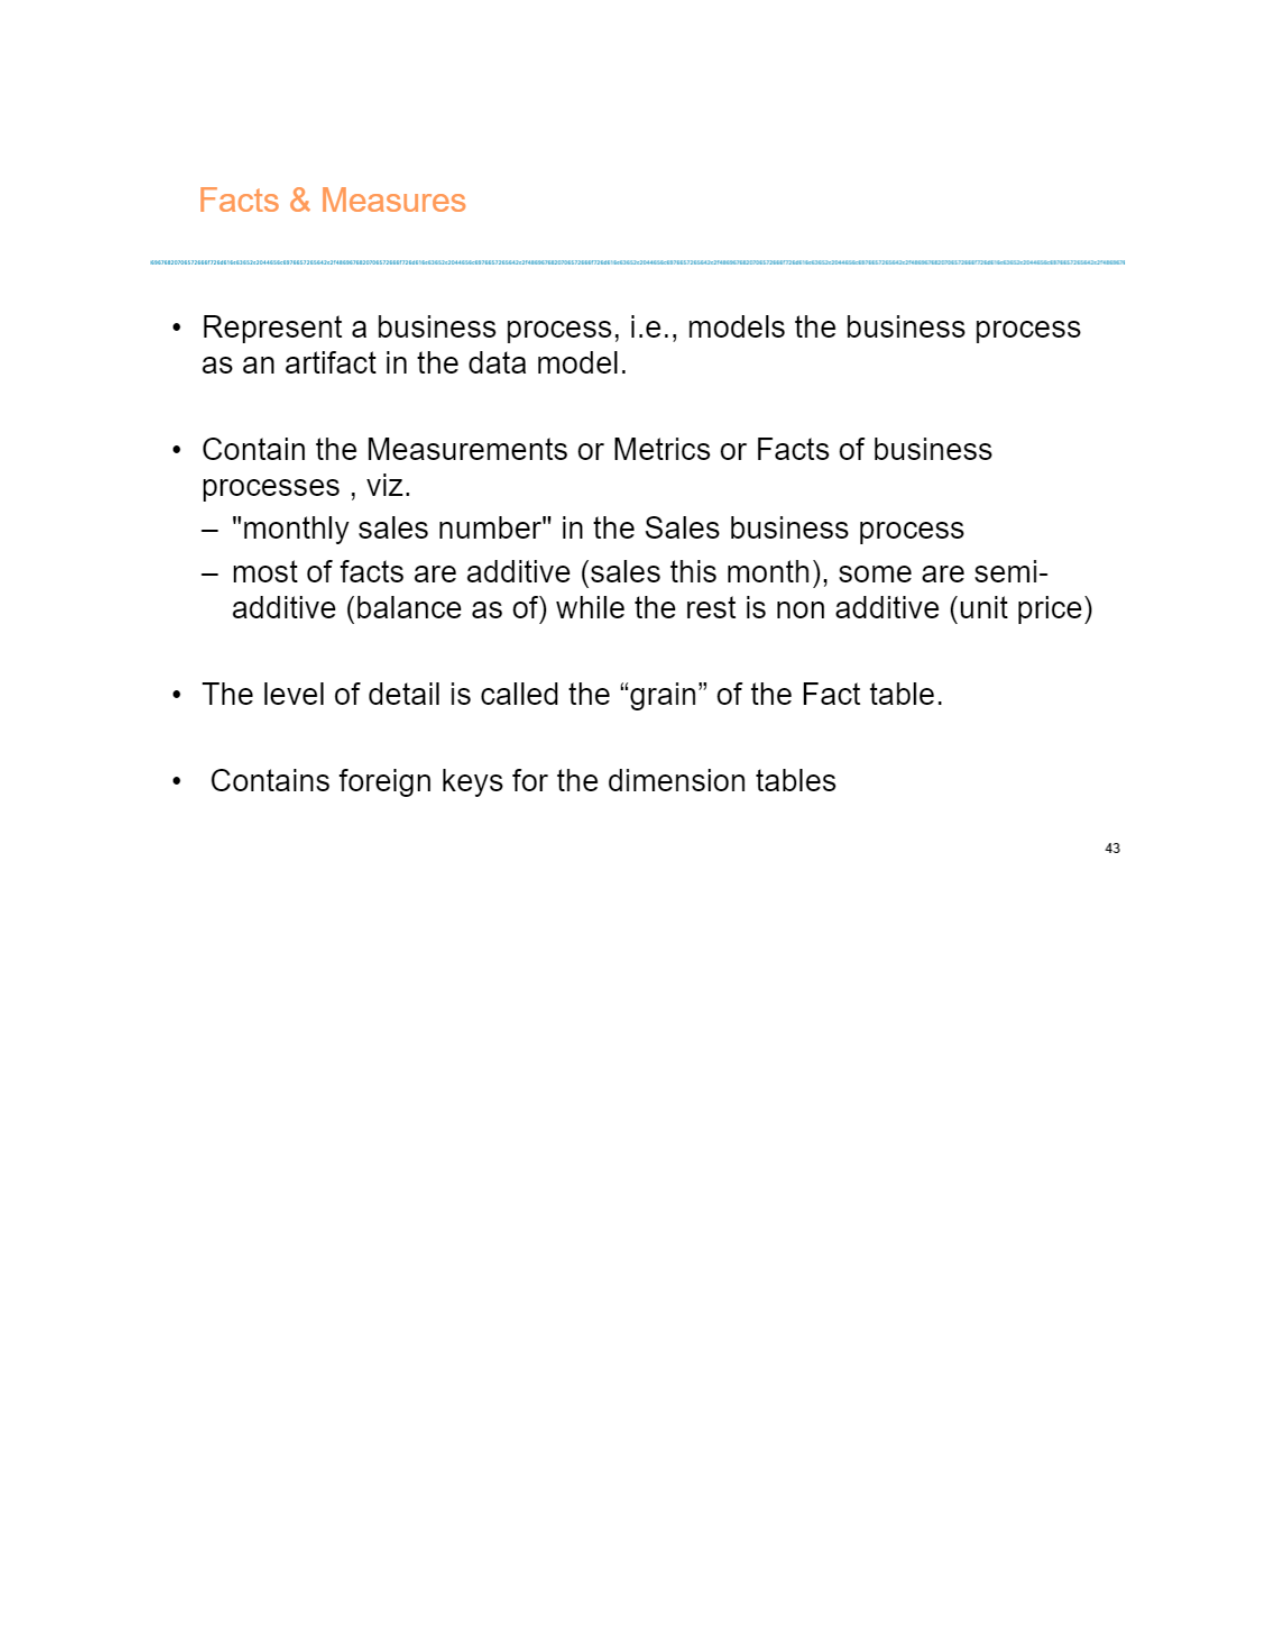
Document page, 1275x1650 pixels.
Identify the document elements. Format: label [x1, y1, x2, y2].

picture [150, 150, 1125, 861]
